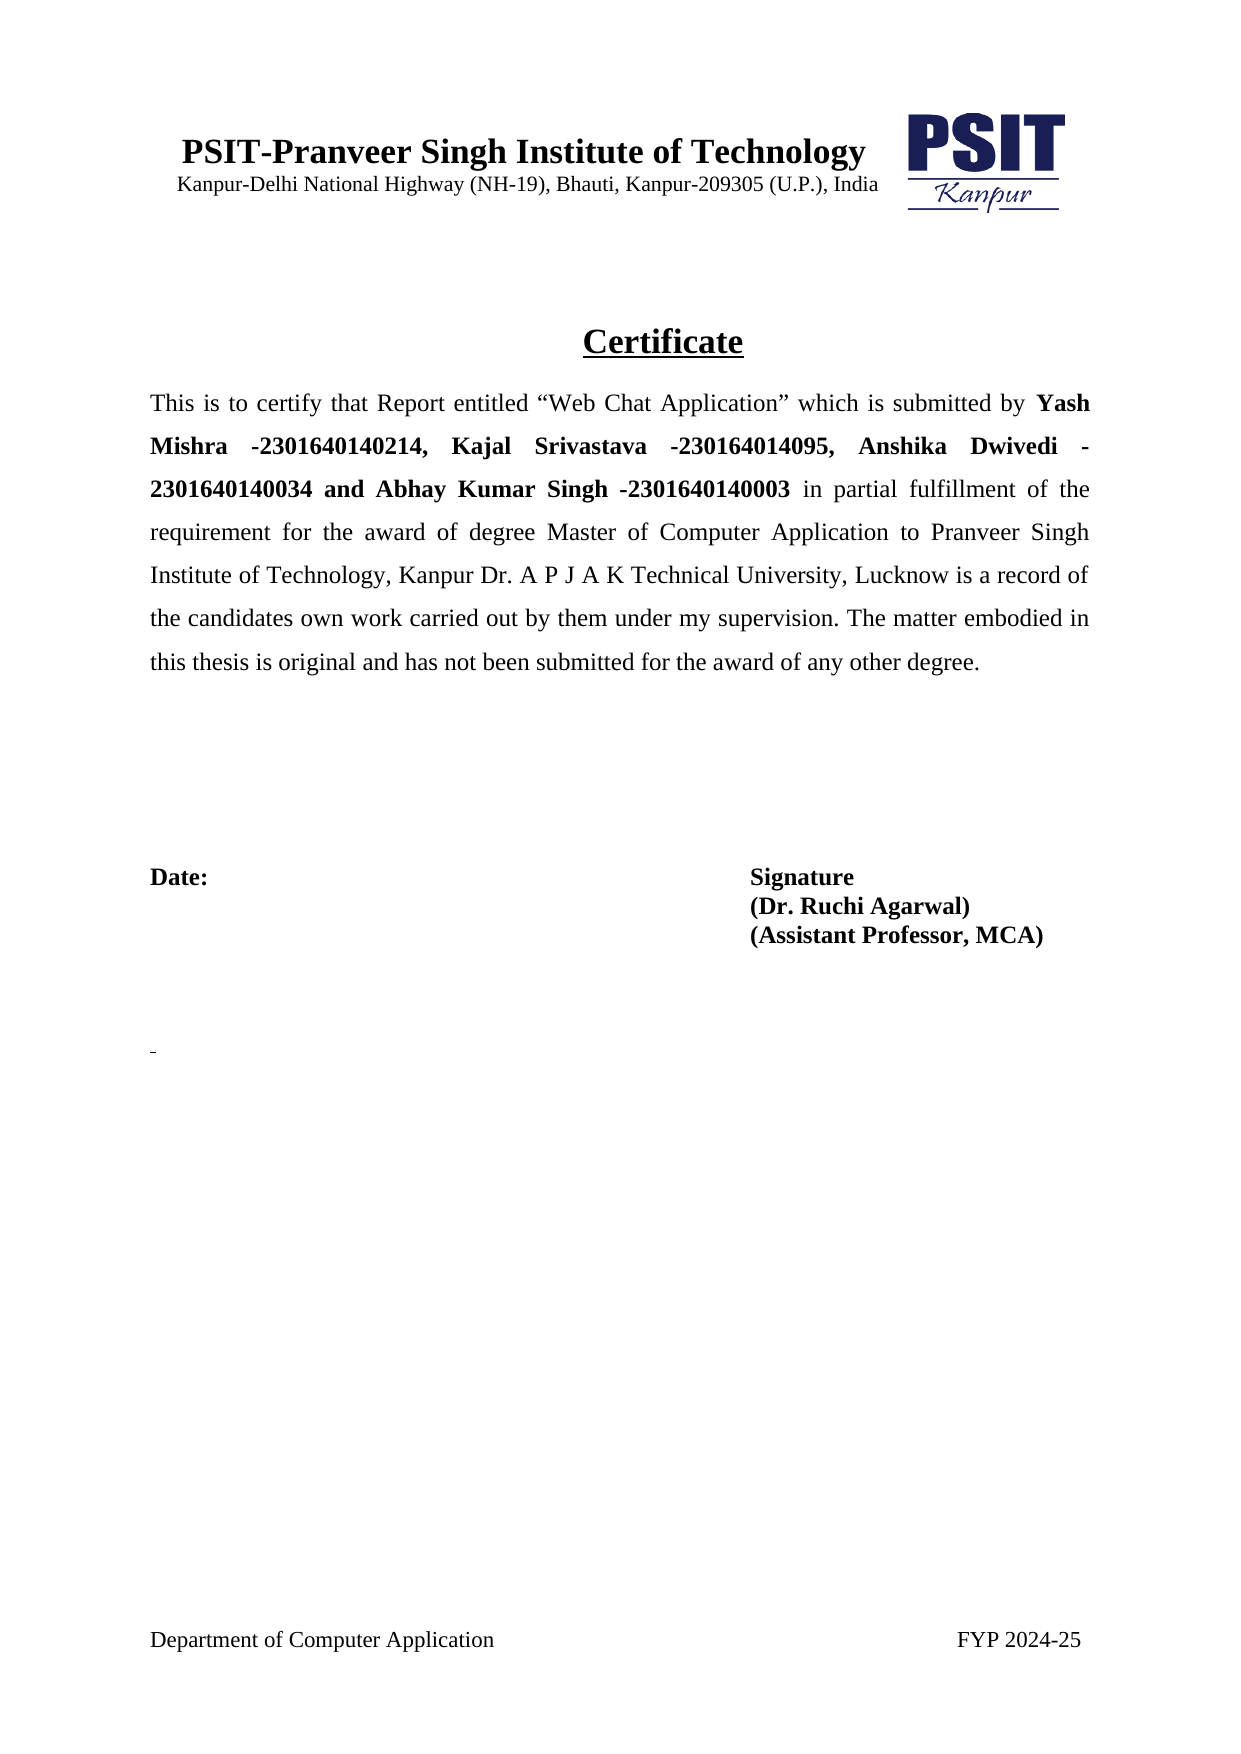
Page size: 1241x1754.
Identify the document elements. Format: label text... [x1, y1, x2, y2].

picture [907, 113, 1070, 213]
subtitle Certificate [198, 321, 1079, 362]
text Date: Signature [150, 862, 1090, 891]
text (Assistant Professor, MCA) [750, 920, 1090, 948]
text This is to certify that Report entitled “Web Chat Application” which is submitted by Yash Mishra -2301640140214, Kajal Srivastava -230164014095, Anshika Dwivedi -2301640140034 and Abhay Kumar Singh -2301640140003 in partial fulfillment of the requirement for the award of degree Master of Computer Application to Pranveer Singh Institute of Technology, Kanpur Dr. A P J A K Technical University, Lucknow is a record of the candidates own work carried out by them under my supervision. The matter embodied in this thesis is original and has not been submitted for the award of any other degree. [150, 388, 1090, 675]
text (Dr. Ruchi Agarwal) [750, 891, 1090, 920]
